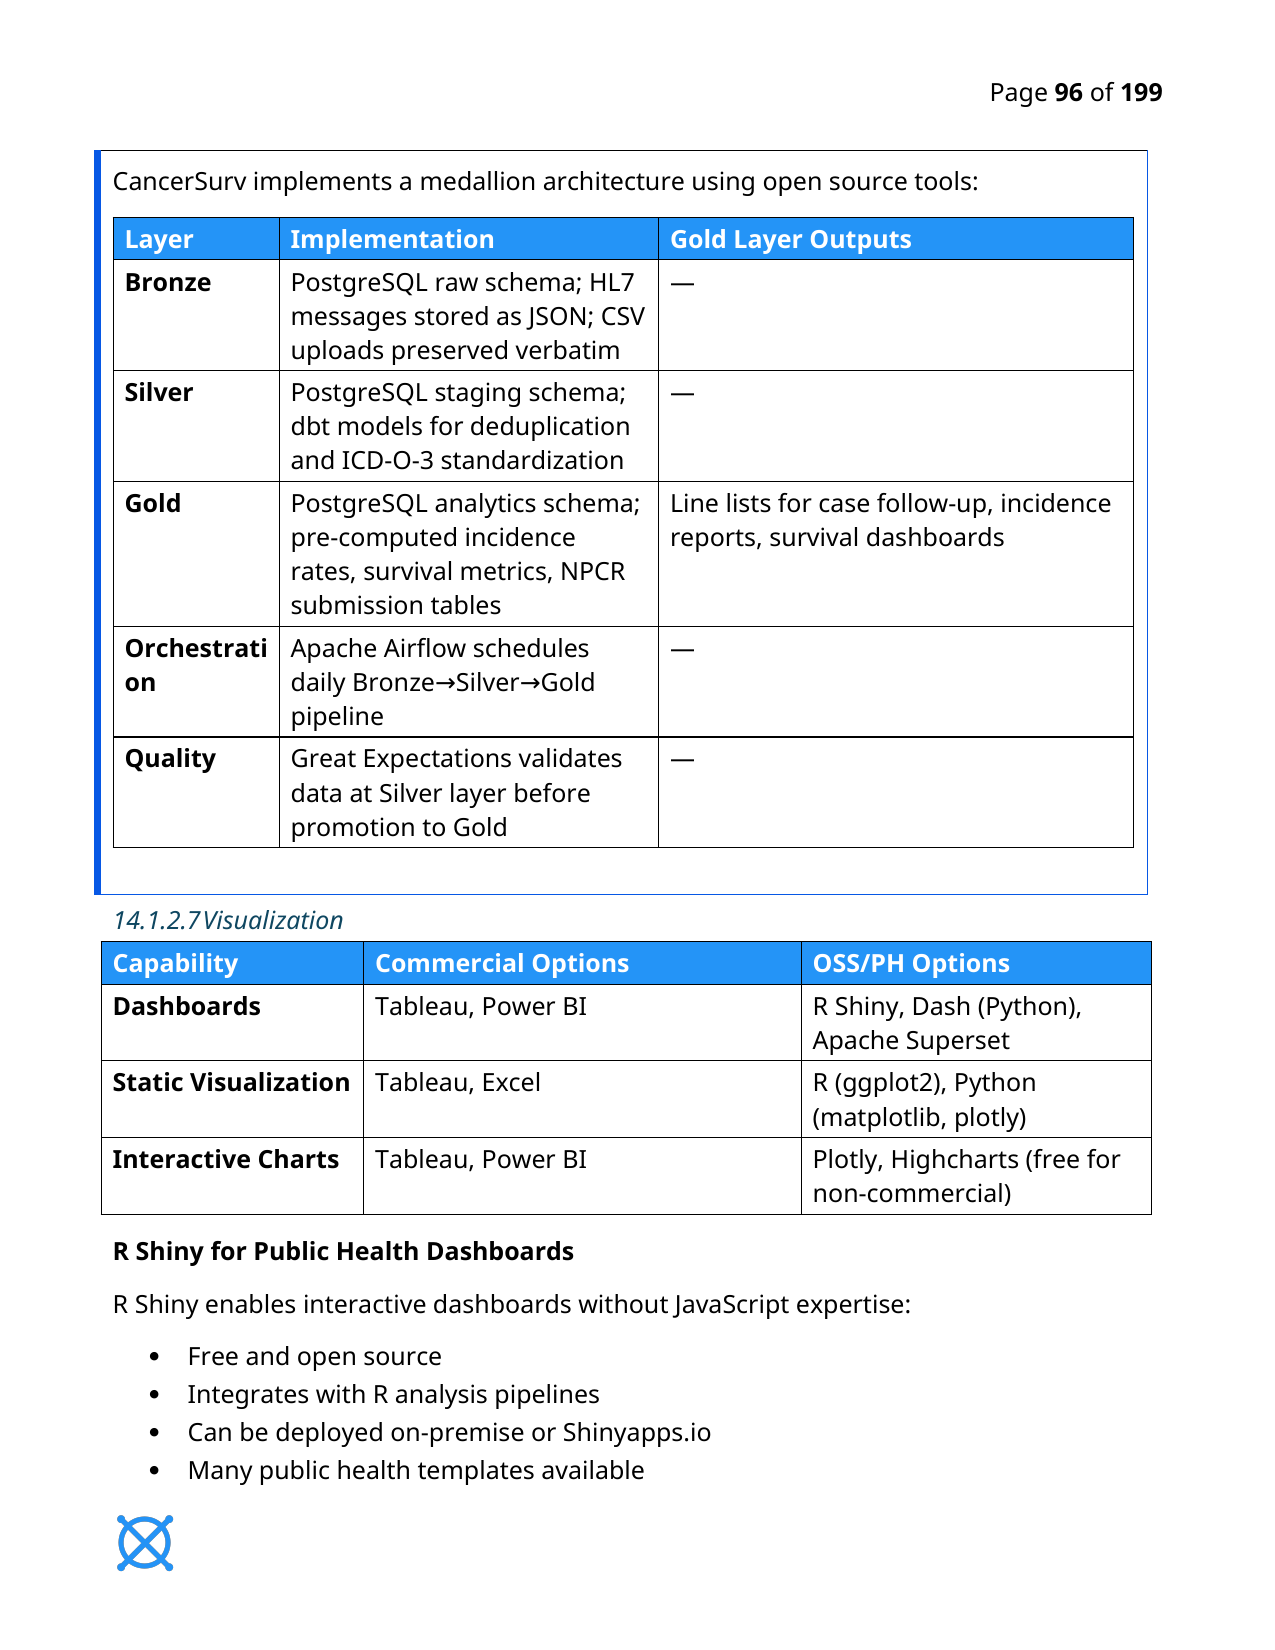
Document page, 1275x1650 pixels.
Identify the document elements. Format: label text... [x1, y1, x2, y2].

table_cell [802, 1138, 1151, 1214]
picture [112, 1511, 177, 1575]
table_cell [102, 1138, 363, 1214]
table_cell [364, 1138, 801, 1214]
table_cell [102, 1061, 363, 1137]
list Many public health templates available [150, 1452, 1162, 1487]
list Can be deployed on-premise or Shinyapps.io [150, 1415, 1162, 1449]
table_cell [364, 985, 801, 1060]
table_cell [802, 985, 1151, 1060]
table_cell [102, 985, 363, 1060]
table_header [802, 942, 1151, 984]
text R Shiny enables interactive dashboards without JavaScript expertise: [112, 1286, 1162, 1320]
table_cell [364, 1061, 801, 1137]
list Integrates with R analysis pipelines [150, 1377, 1162, 1411]
subtitle Visualization [112, 903, 1162, 937]
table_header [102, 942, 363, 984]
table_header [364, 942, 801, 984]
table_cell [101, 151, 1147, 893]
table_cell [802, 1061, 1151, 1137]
text R Shiny for Public Health Dashboards [112, 1233, 1162, 1267]
list Free and open source [150, 1339, 1162, 1373]
